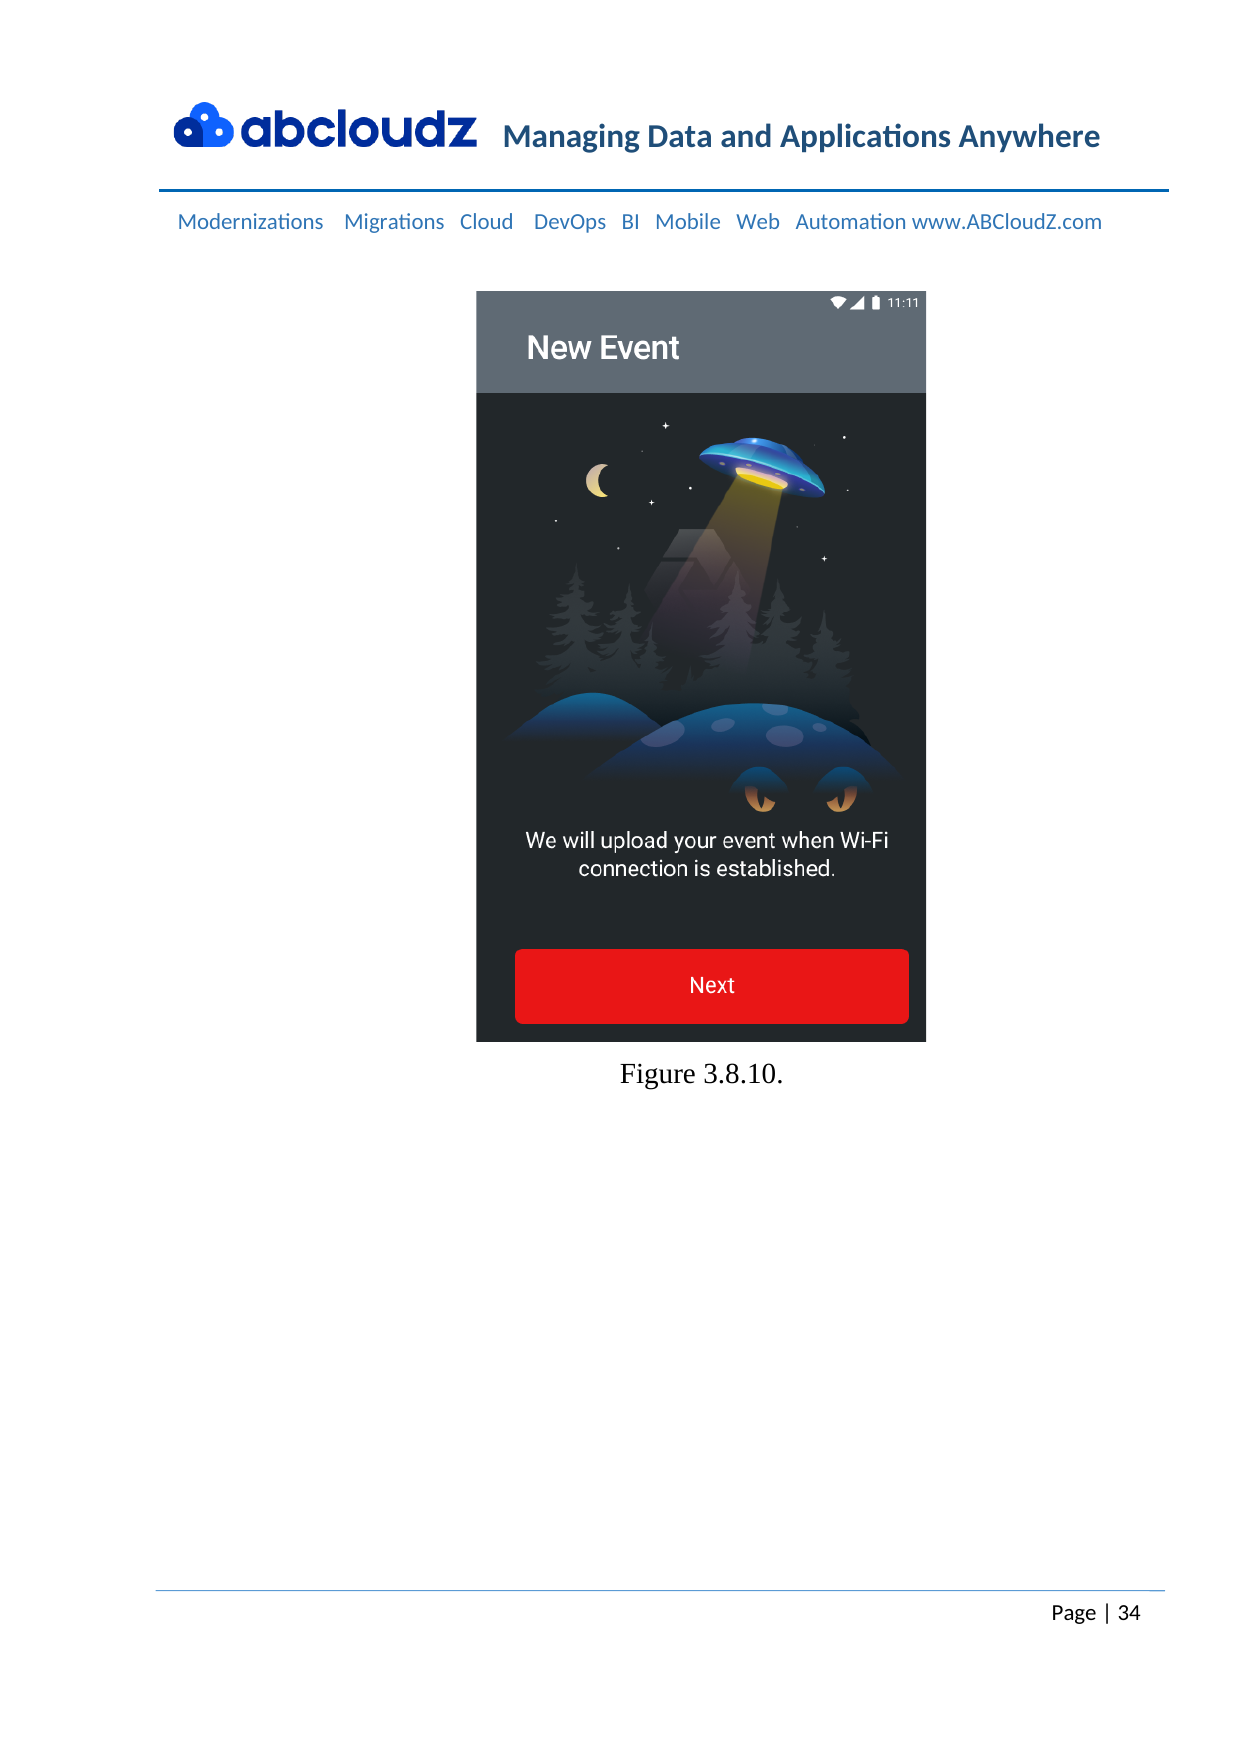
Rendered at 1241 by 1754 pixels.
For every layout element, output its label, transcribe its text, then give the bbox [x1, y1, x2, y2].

picture [476, 291, 927, 1042]
picture [173, 102, 477, 147]
text Figure 3.8.10. [177, 1056, 1152, 1089]
